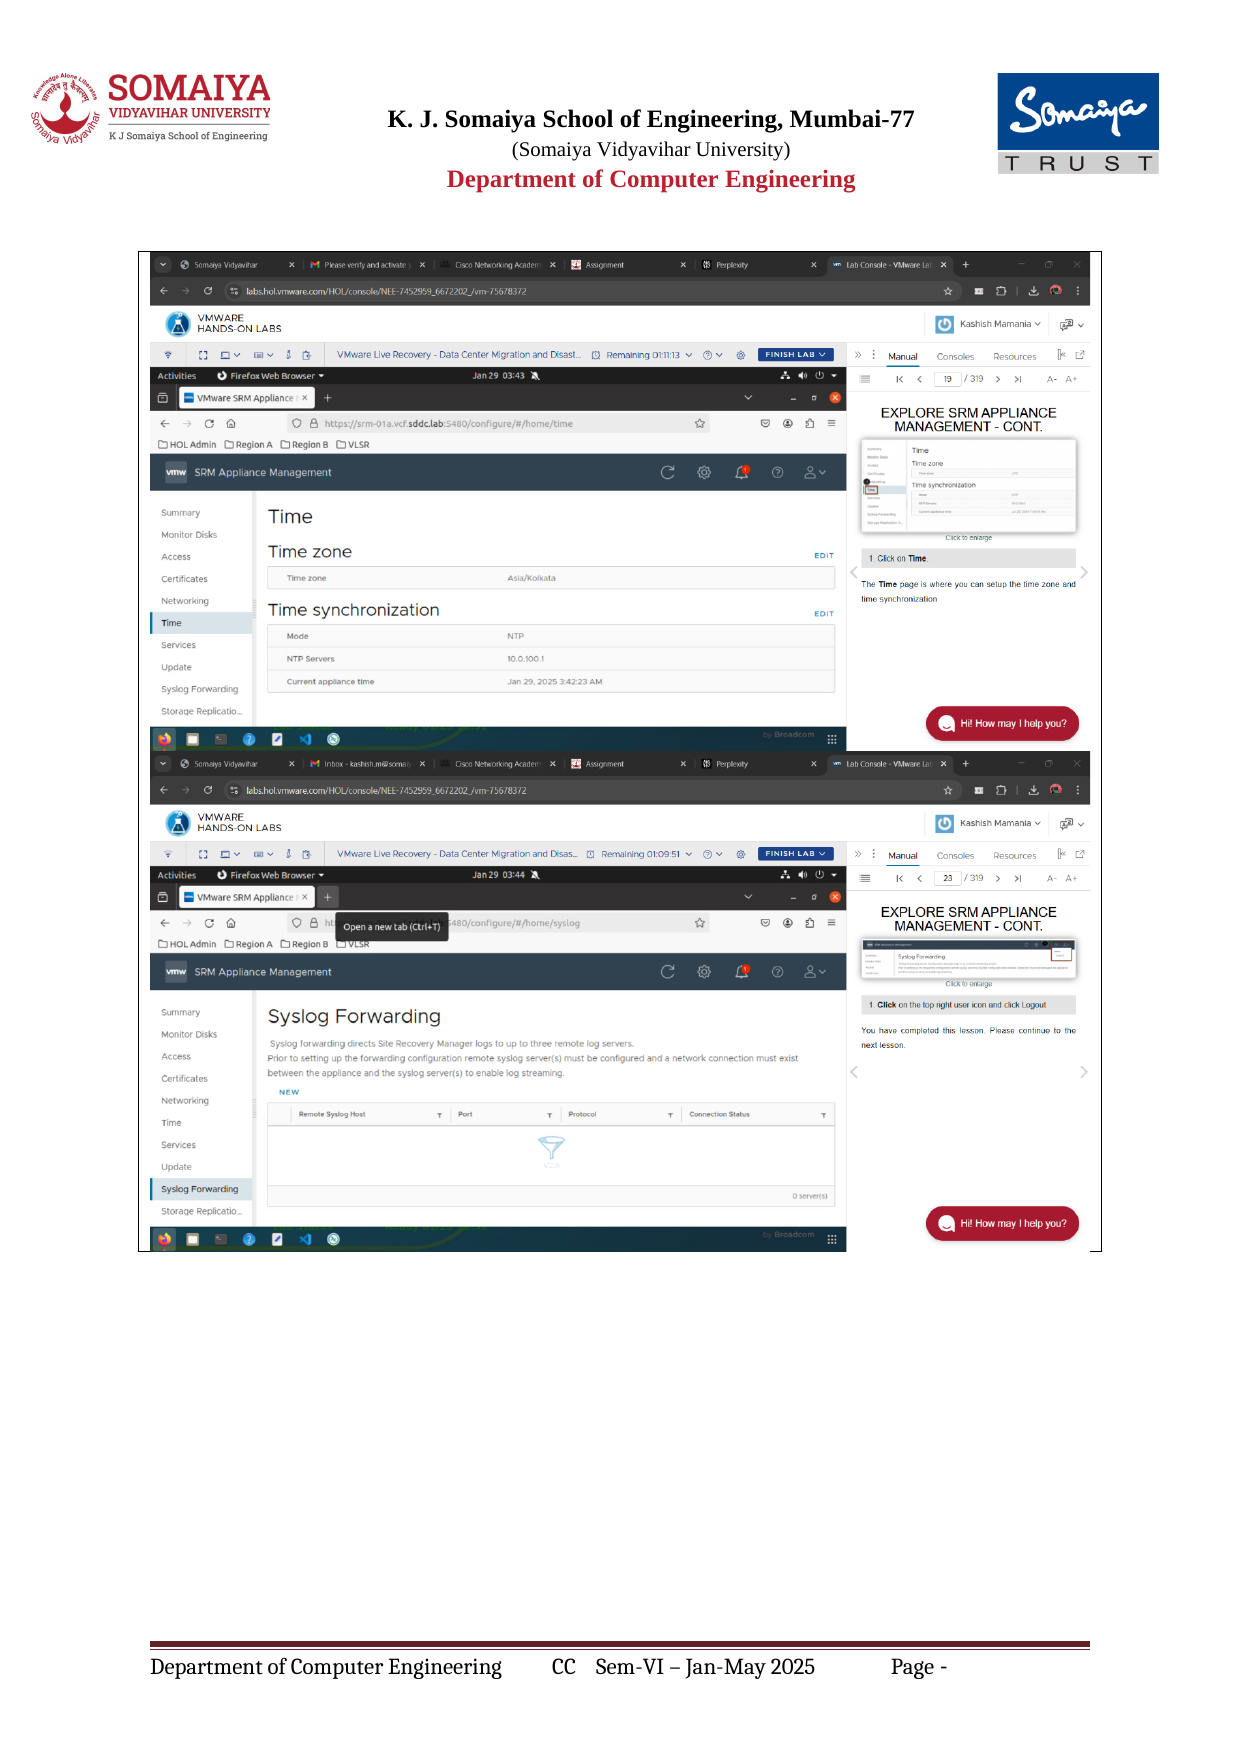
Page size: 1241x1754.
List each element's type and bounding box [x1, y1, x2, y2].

picture [31, 73, 270, 144]
table_header [139, 252, 150, 1251]
picture [997, 73, 1159, 174]
table_header [1091, 252, 1101, 1251]
picture [150, 252, 1091, 1252]
